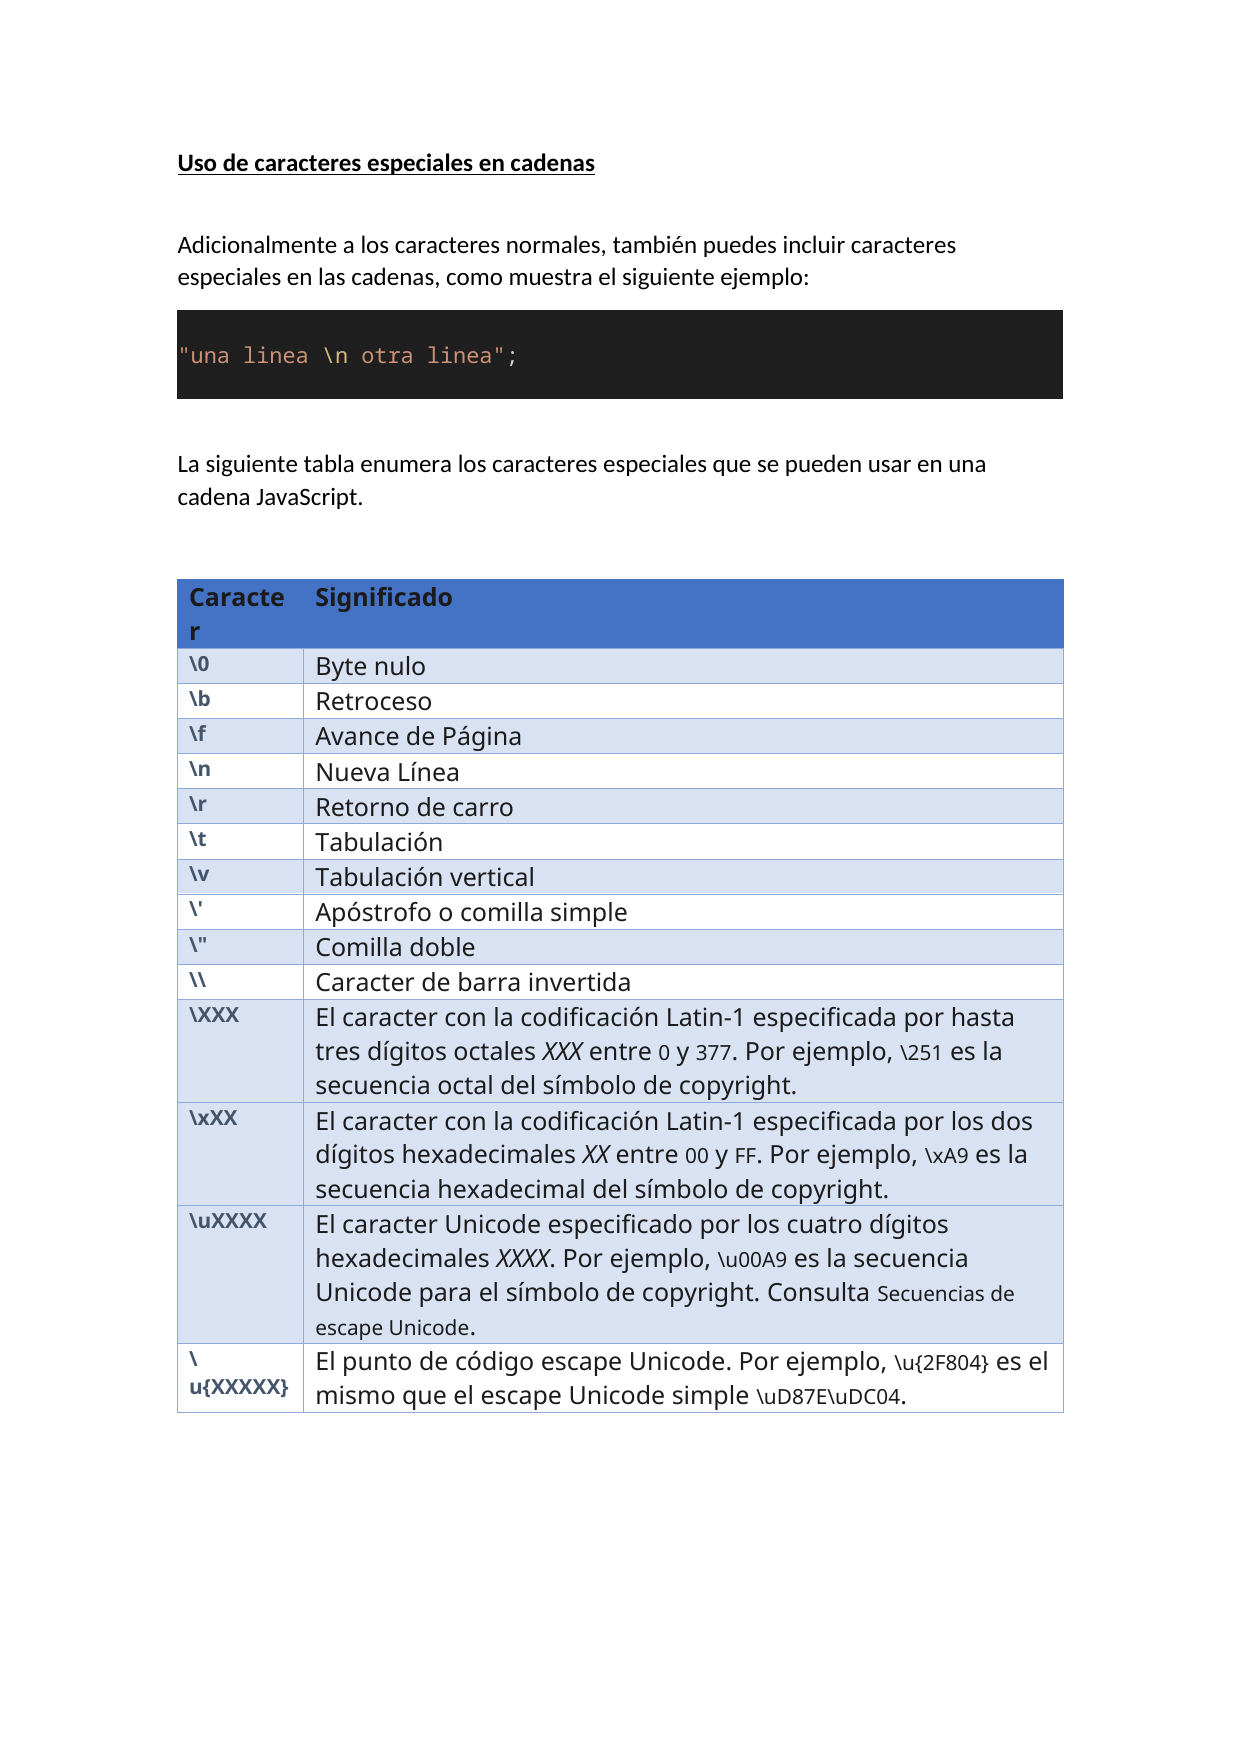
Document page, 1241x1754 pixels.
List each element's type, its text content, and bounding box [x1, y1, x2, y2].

table_cell \u{XXXXX} [178, 1344, 303, 1412]
table_cell Tabulación [304, 824, 1063, 858]
table_cell El punto de código escape Unicode. Por ejemplo, \u{2F804} es el mismo que el escape Unicode simple \uD87E\uDC04. [304, 1344, 1063, 1412]
table_cell \v [178, 860, 303, 893]
table_cell \uXXXX [178, 1206, 303, 1343]
text La siguiente tabla enumera los caracteres especiales que se pueden usar en una cadena JavaScript. [177, 448, 1063, 511]
table_cell \\ [178, 965, 303, 999]
table_cell El caracter con la codificación Latin-1 especificada por los dos dígitos hexadecimales XX entre 00 y FF. Por ejemplo, \xA9 es la secuencia hexadecimal del símbolo de copyright. [304, 1103, 1063, 1205]
text Adicionalmente a los caracteres normales, también puedes incluir caracteres especiales en las cadenas, como muestra el siguiente ejemplo: [177, 229, 1063, 292]
table_cell Tabulación vertical [304, 860, 1063, 893]
table_cell Apóstrofo o comilla simple [304, 895, 1063, 929]
table_cell Nueva Línea [304, 754, 1063, 788]
table_cell Avance de Página [304, 719, 1063, 753]
table_cell \xXX [178, 1103, 303, 1205]
table_cell Byte nulo [304, 649, 1063, 683]
table_cell \f [178, 719, 303, 753]
table_header Caracter [178, 580, 303, 648]
table_cell \r [178, 789, 303, 823]
table_header Significado [304, 580, 1063, 648]
table_cell \0 [178, 649, 303, 683]
table_cell Retorno de carro [304, 789, 1063, 823]
table_cell \n [178, 754, 303, 788]
table_cell Comilla doble [304, 930, 1063, 964]
subtitle Uso de caracteres especiales en cadenas [177, 148, 1063, 178]
table_cell \' [178, 895, 303, 929]
table_cell \t [178, 824, 303, 858]
table_cell El caracter Unicode especificado por los cuatro dígitos hexadecimales XXXX. Por ejemplo, \u00A9 es la secuencia Unicode para el símbolo de copyright. Consulta Secuencias de escape Unicode. [304, 1206, 1063, 1343]
table_cell Retroceso [304, 684, 1063, 718]
table_cell Caracter de barra invertida [304, 965, 1063, 999]
table_cell El caracter con la codificación Latin-1 especificada por hasta tres dígitos octales XXX entre 0 y 377. Por ejemplo, \251 es la secuencia octal del símbolo de copyright. [304, 1000, 1063, 1102]
table_cell \b [178, 684, 303, 718]
table_cell \" [178, 930, 303, 964]
table_cell \XXX [178, 1000, 303, 1102]
text "una linea \n otra linea"; [177, 340, 1063, 370]
